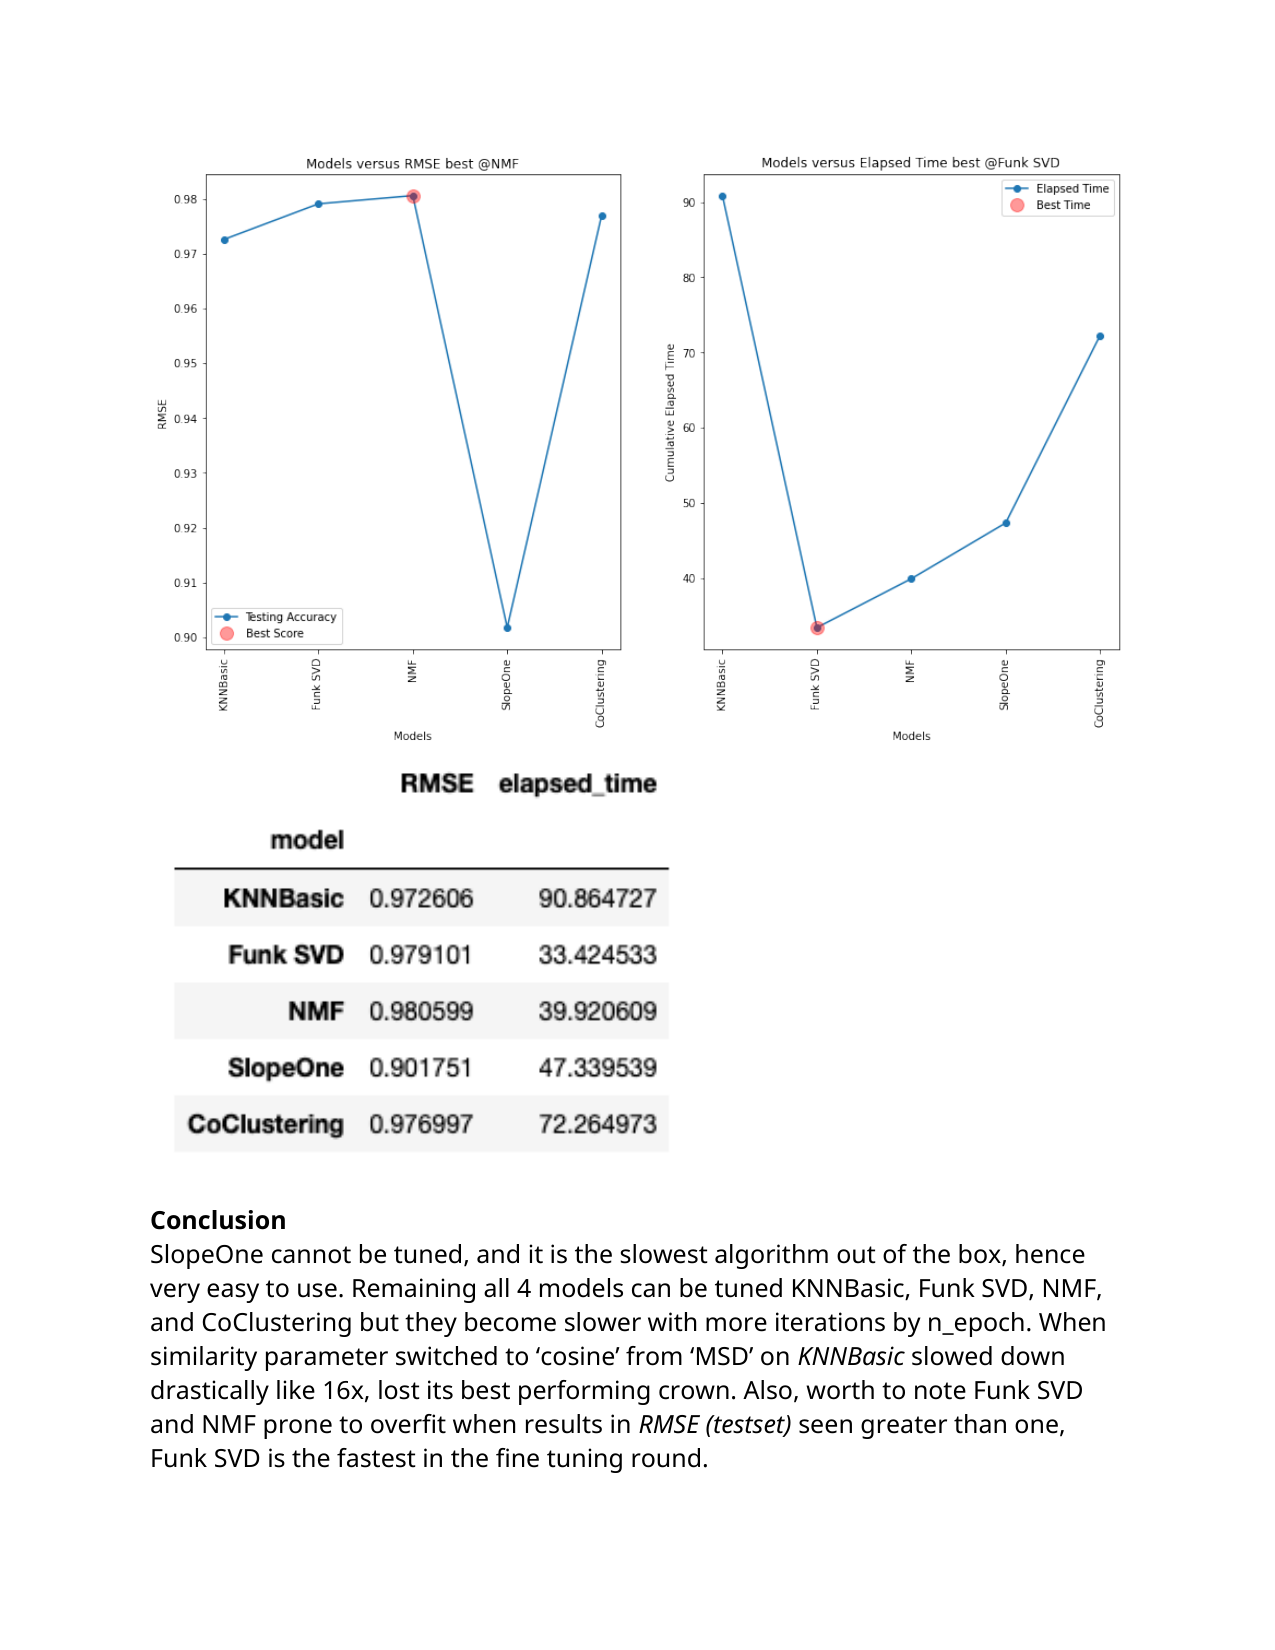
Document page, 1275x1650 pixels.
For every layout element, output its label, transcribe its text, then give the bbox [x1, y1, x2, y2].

text SlopeOne cannot be tuned, and it is the slowest algorithm out of the box, hence very easy to use. Remaining all 4 models can be tuned KNNBasic, Funk SVD, NMF, and CoClustering but they become slower with more iterations by n_epoch. When similarity parameter switched to ‘cosine’ from ‘MSD’ on KNNBasic slowed down drastically like 16x, lost its best performing crown. Also, worth to note Funk SVD and NMF prone to overfit when results in RMSE (testset) seen greater than one, Funk SVD is the fastest in the fine tuning round. [150, 1237, 1125, 1475]
text Conclusion [150, 1203, 1125, 1237]
picture [150, 150, 1125, 1165]
